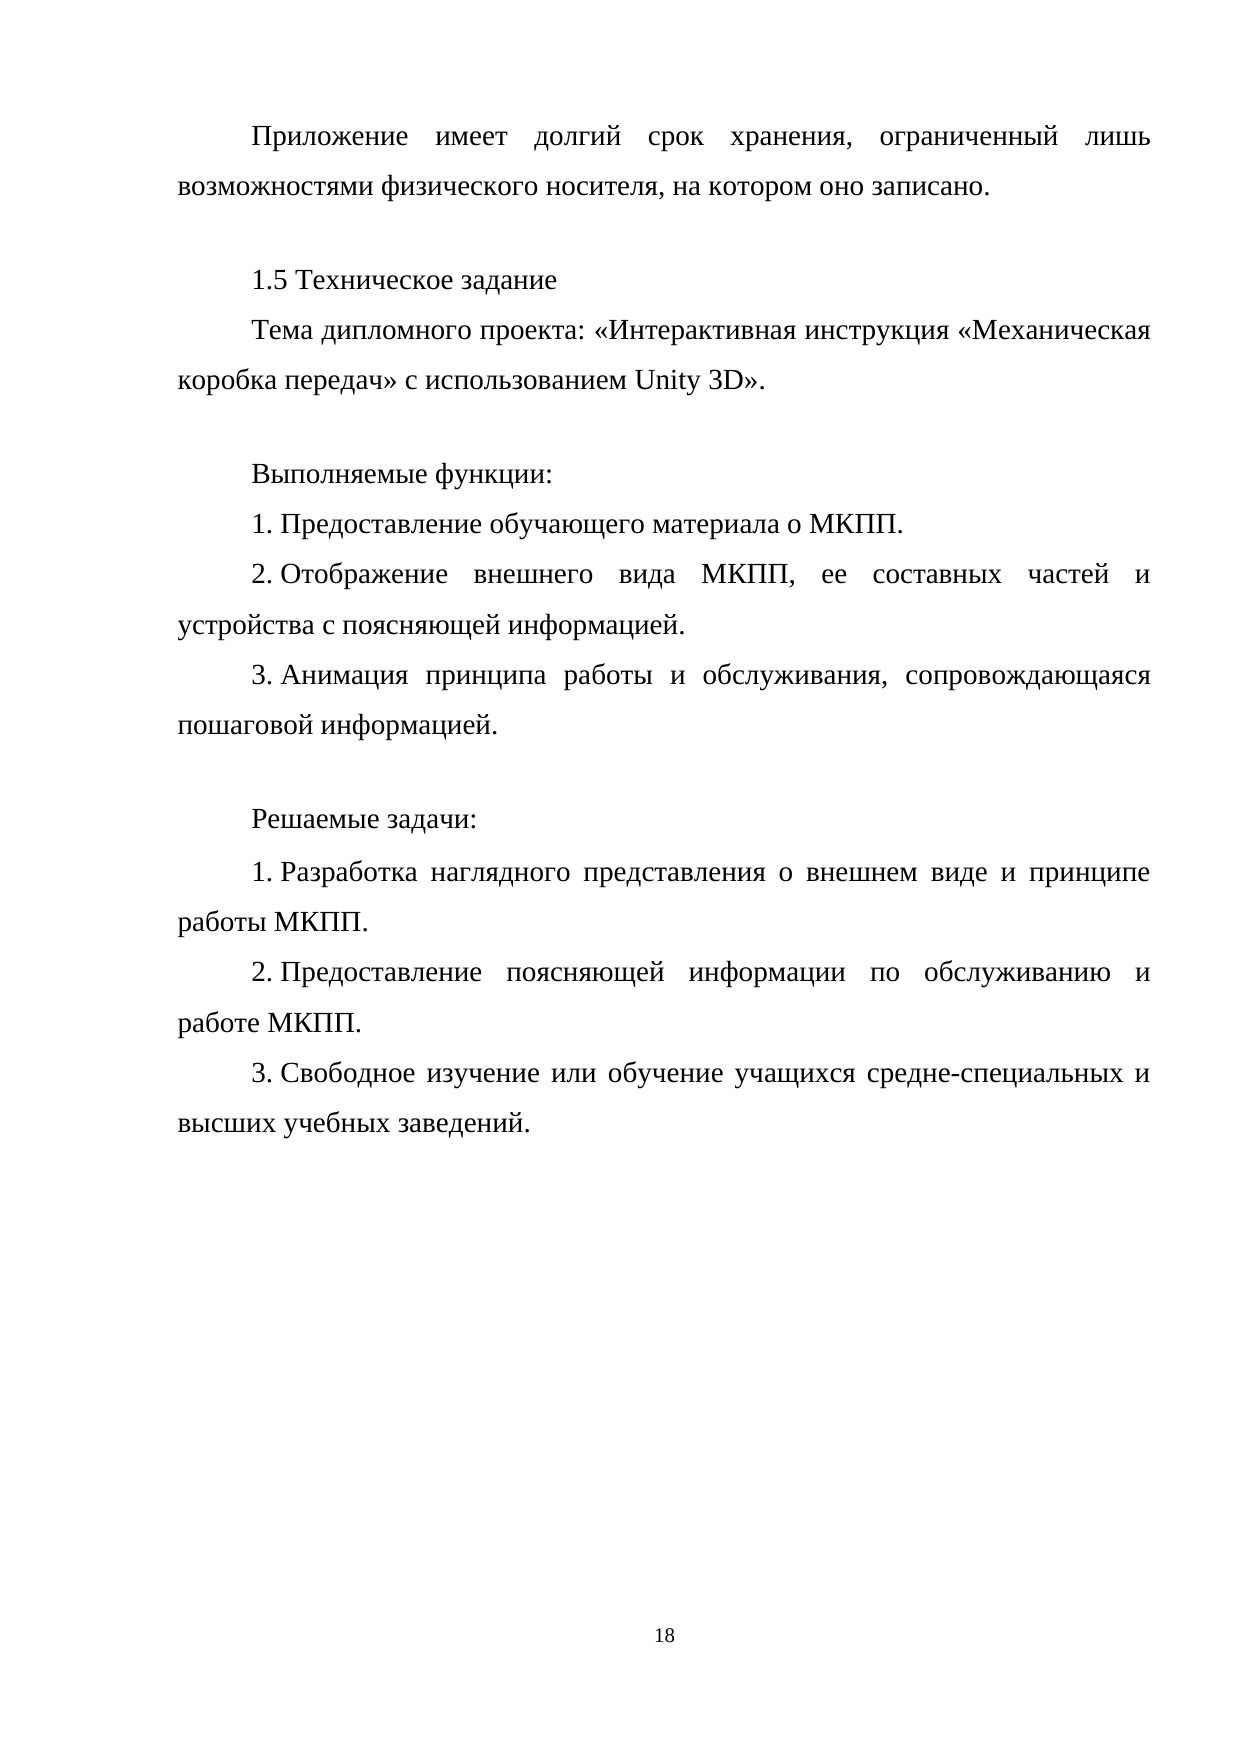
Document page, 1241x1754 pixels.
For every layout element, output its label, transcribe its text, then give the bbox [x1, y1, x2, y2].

list Отображение внешнего вида МКПП, ее составных частей и устройства с поясняющей информацией. [177, 557, 1152, 640]
list Предоставление поясняющей информации по обслуживанию и работе МКПП. [177, 954, 1152, 1038]
subtitle Техническое задание [177, 262, 1152, 295]
list Разработка наглядного представления о внешнем виде и принципе работы МКПП. [177, 854, 1152, 938]
text Приложение имеет долгий срок хранения, ограниченный лишь возможностями физического носителя, на котором оно записано. [177, 118, 1152, 202]
list Предоставление обучающего материала о МКПП. [177, 506, 1152, 540]
list Свободное изучение или обучение учащихся средне-специальных и высших учебных заведений. [177, 1055, 1152, 1139]
list Анимация принципа работы и обслуживания, сопровождающаяся пошаговой информацией. [177, 657, 1152, 741]
text Решаемые задачи: [177, 801, 1152, 834]
text Тема дипломного проекта: «Интерактивная инструкция «Механическая коробка передач» с использованием Unity 3D». [177, 312, 1152, 396]
text Выполняемые функции: [177, 456, 1152, 489]
